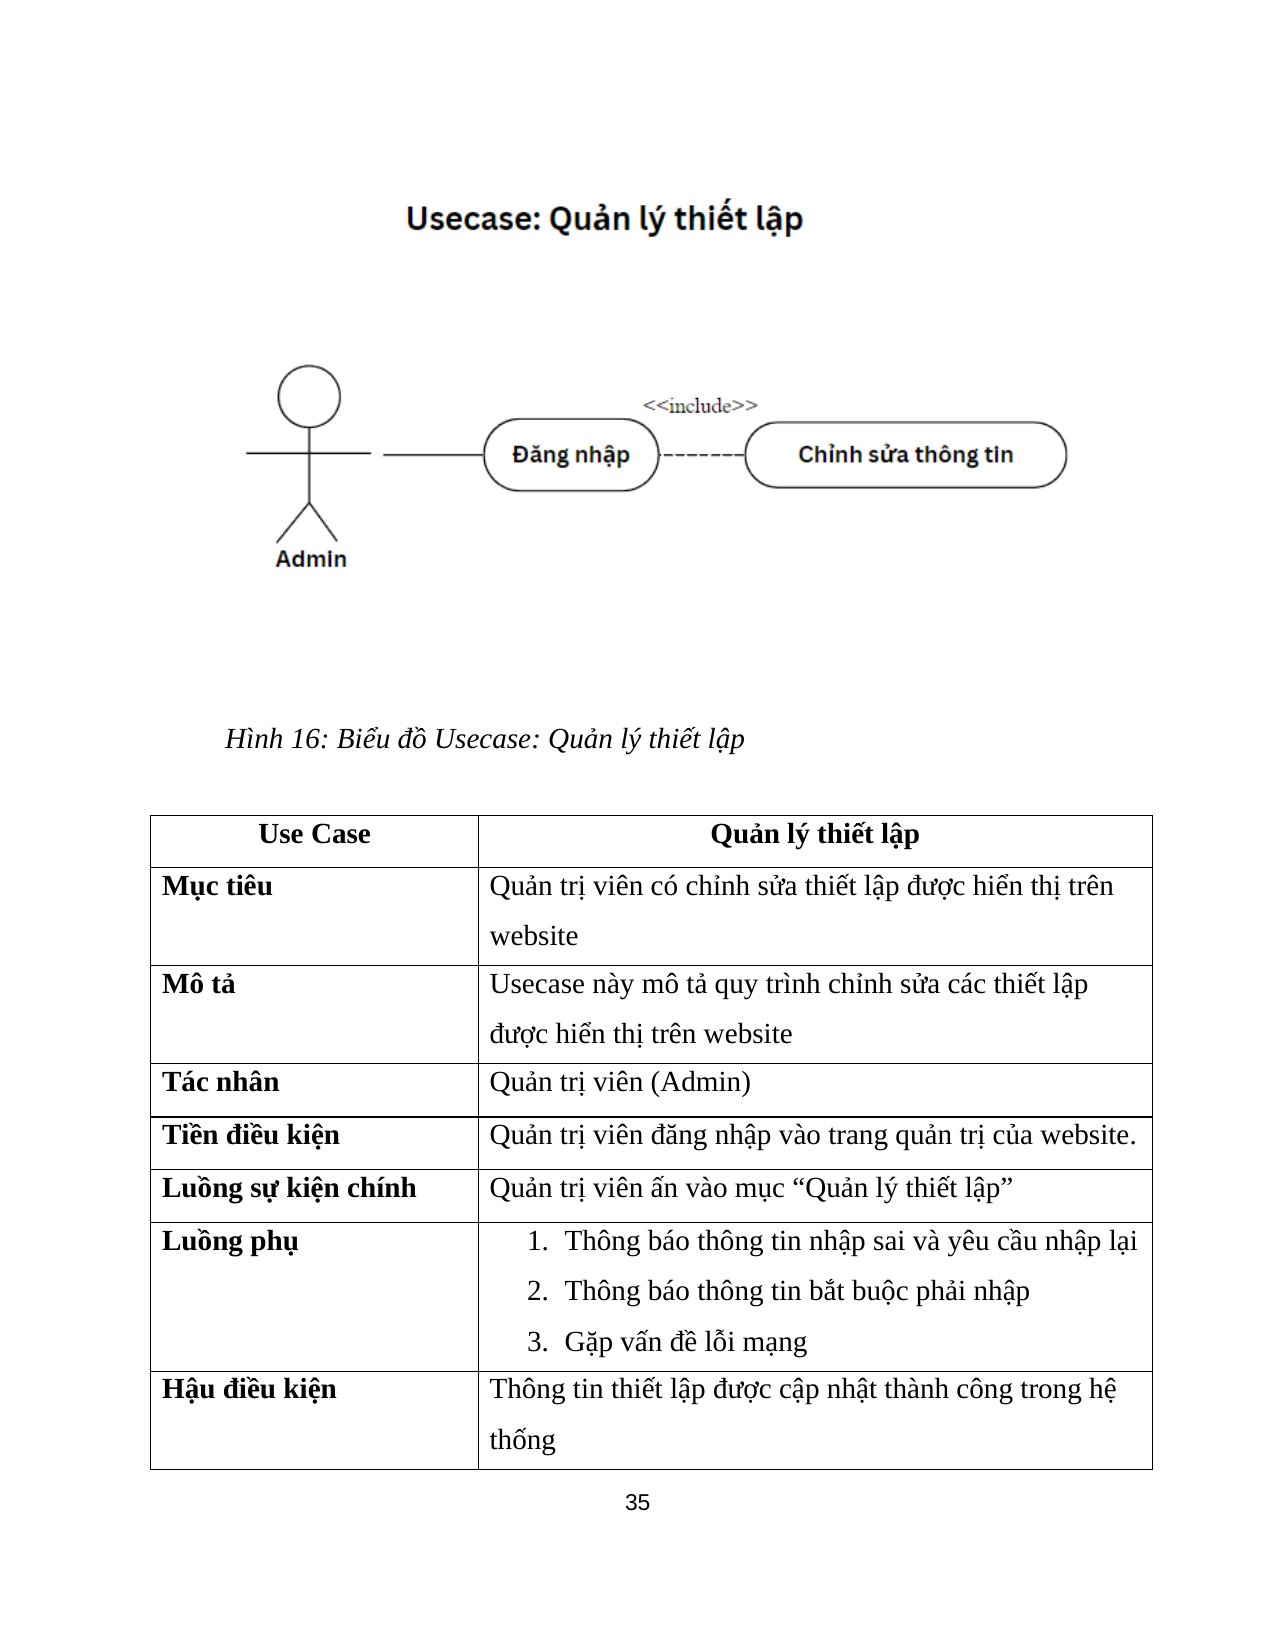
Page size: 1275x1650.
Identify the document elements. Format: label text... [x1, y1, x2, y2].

table_cell Thông báo thông tin nhập sai và yêu cầu nhập lại Thông báo thông tin bắt buộc phải nhập Gặp vấn đề lỗi mạng [479, 1223, 1152, 1371]
table_cell Quản trị viên đăng nhập vào trang quản trị của website. [479, 1118, 1152, 1169]
table_cell Quản trị viên ấn vào mục “Quản lý thiết lập” [479, 1170, 1152, 1222]
table_cell Tác nhân [151, 1064, 478, 1116]
table_cell Usecase này mô tả quy trình chỉnh sửa các thiết lập được hiển thị trên website [479, 966, 1152, 1063]
table_cell Luồng phụ [151, 1223, 478, 1371]
table_cell Thông tin thiết lập được cập nhật thành công trong hệ thống [479, 1372, 1152, 1468]
table_cell Quản trị viên (Admin) [479, 1064, 1152, 1116]
list Hình 16: Biểu đồ Usecase: Quản lý thiết lập [225, 721, 1125, 754]
picture [150, 150, 1125, 717]
table_cell Tiền điều kiện [151, 1118, 478, 1169]
table_cell Mô tả [151, 966, 478, 1063]
table_cell Luồng sự kiện chính [151, 1170, 478, 1222]
table_cell Mục tiêu [151, 868, 478, 965]
table_cell Hậu điều kiện [151, 1372, 478, 1468]
table_header Use Case [151, 816, 478, 867]
table_header Quản lý thiết lập [479, 816, 1152, 867]
table_cell Quản trị viên có chỉnh sửa thiết lập được hiển thị trên website [479, 868, 1152, 965]
